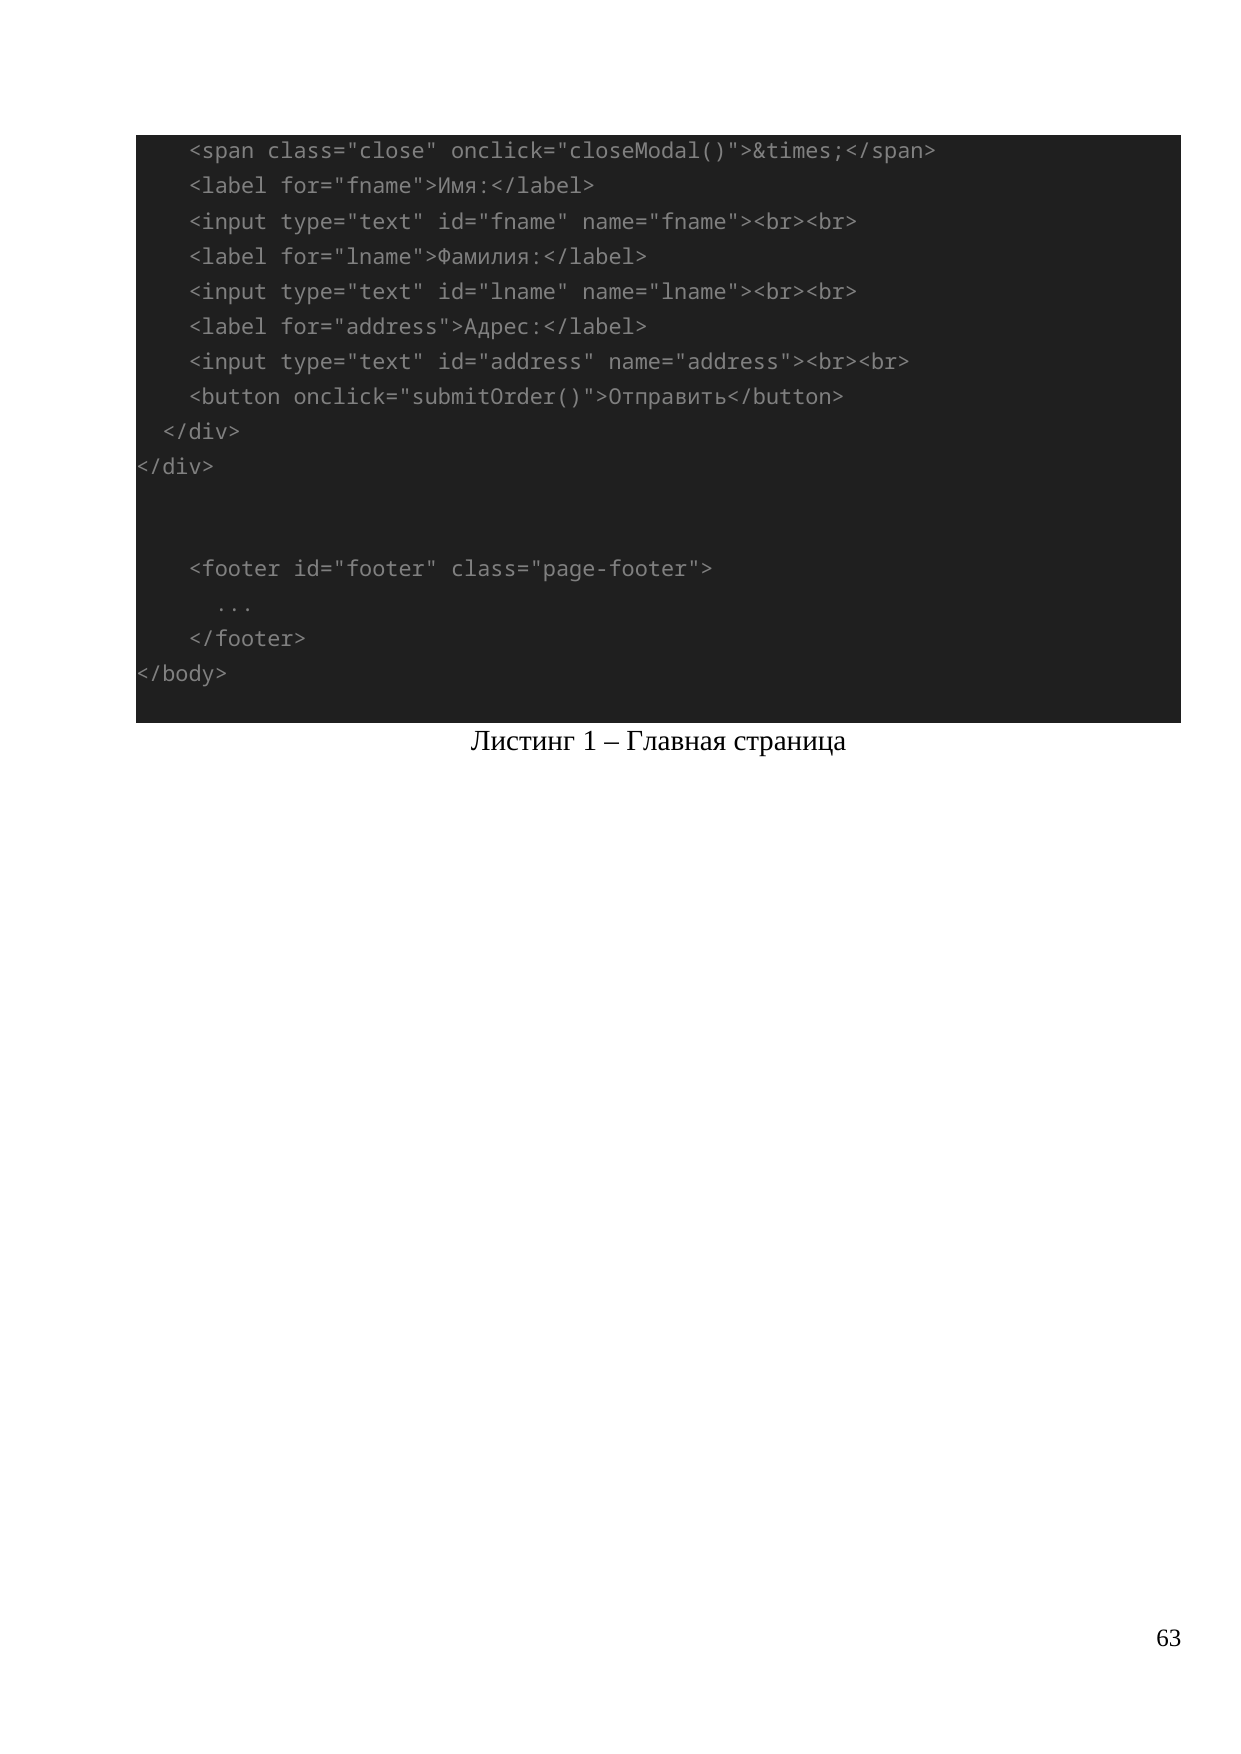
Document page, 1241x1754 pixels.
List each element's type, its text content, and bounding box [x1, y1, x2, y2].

text </body> [136, 658, 1181, 688]
text </footer> [136, 623, 1181, 652]
text <button onclick="submitOrder()">Отправить</button> [136, 381, 1181, 411]
text <label for="lname">Фамилия:</label> [136, 241, 1181, 271]
text </div> [136, 416, 1181, 446]
text <input type="text" id="address" name="address"><br><br> [136, 346, 1181, 376]
text <input type="text" id="lname" name="lname"><br><br> [136, 276, 1181, 306]
text <input type="text" id="fname" name="fname"><br><br> [136, 206, 1181, 235]
text <label for="fname">Имя:</label> [136, 171, 1181, 200]
text </div> [136, 451, 1181, 481]
text <label for="address">Адрес:</label> [136, 311, 1181, 341]
text <span class="close" onclick="closeModal()">&times;</span> [136, 135, 1181, 165]
text ... [136, 588, 1181, 617]
text Листинг 1 – Главная страница [136, 723, 1181, 756]
text <footer id="footer" class="page-footer"> [136, 552, 1181, 582]
